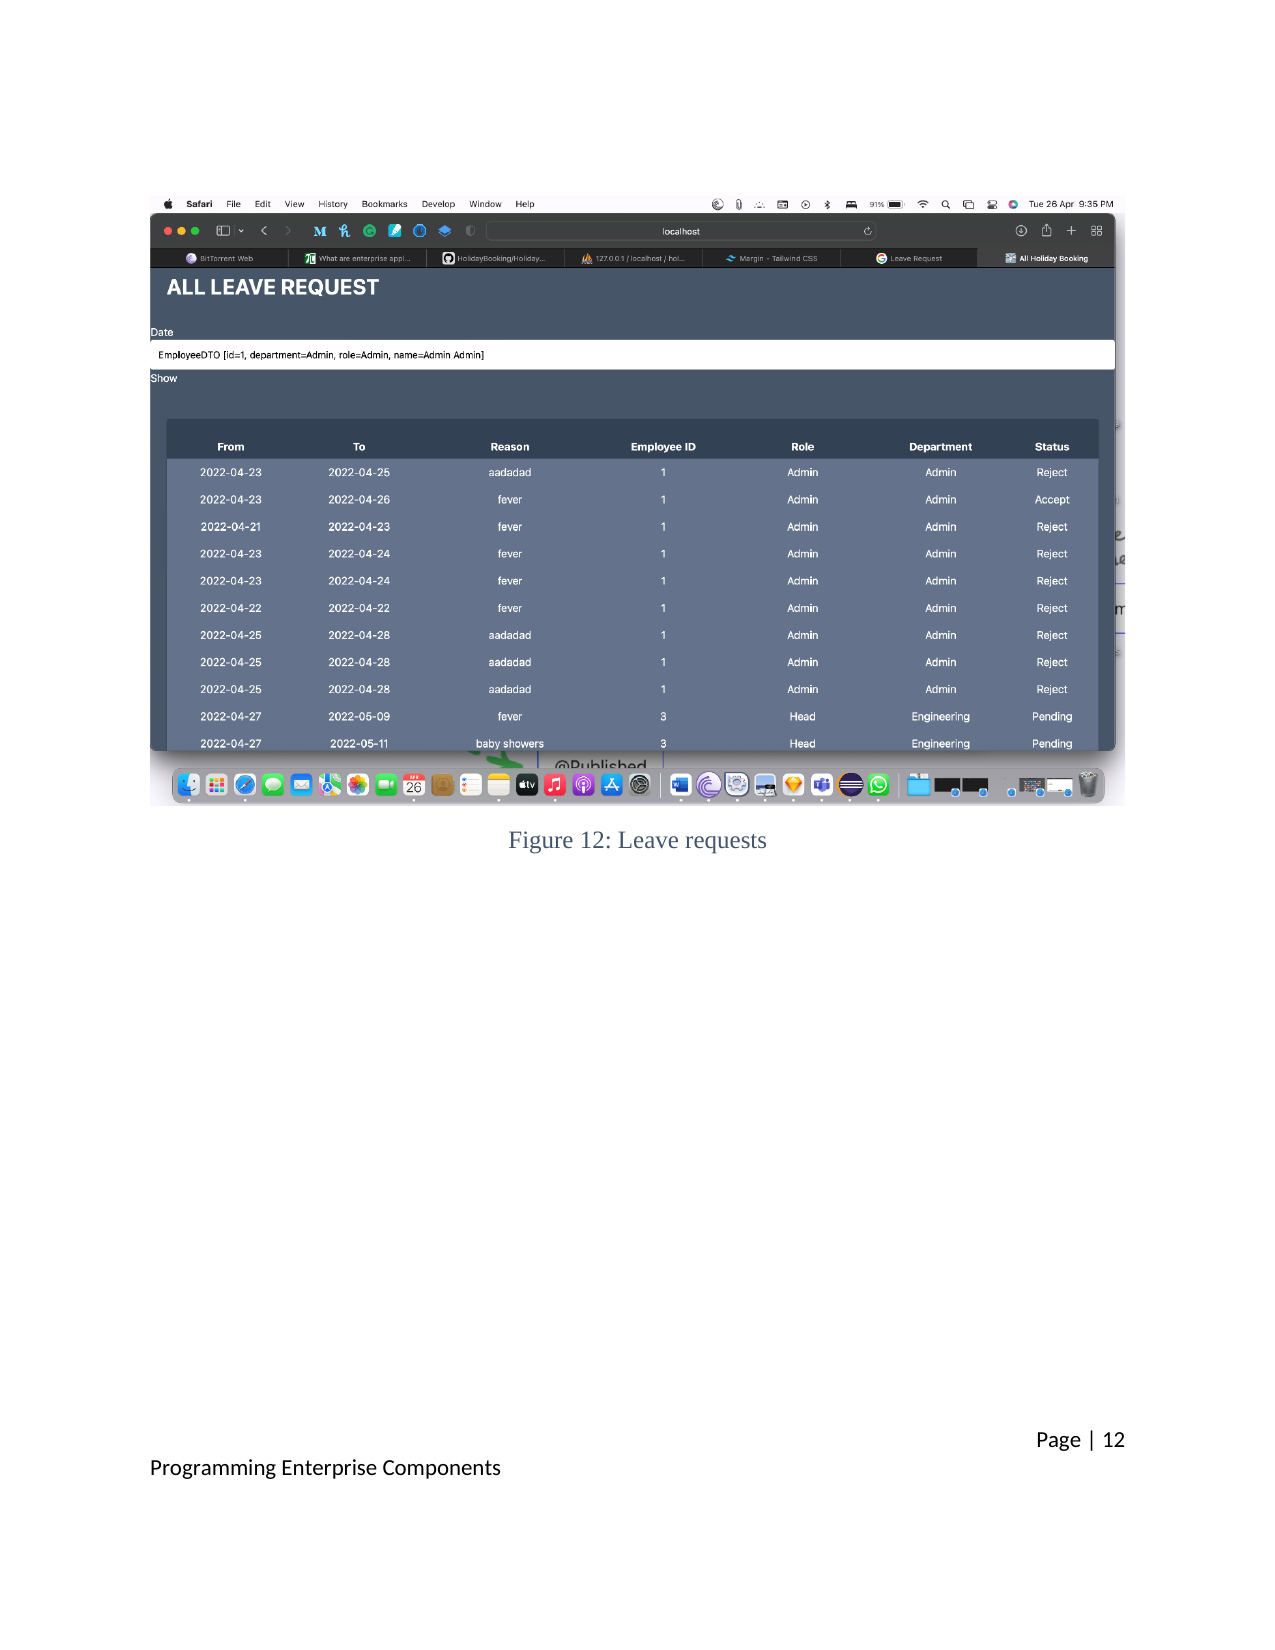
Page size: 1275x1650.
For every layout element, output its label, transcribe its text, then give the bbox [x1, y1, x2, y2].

picture [150, 196, 1125, 806]
text Figure 12: Leave requests [150, 825, 1125, 854]
